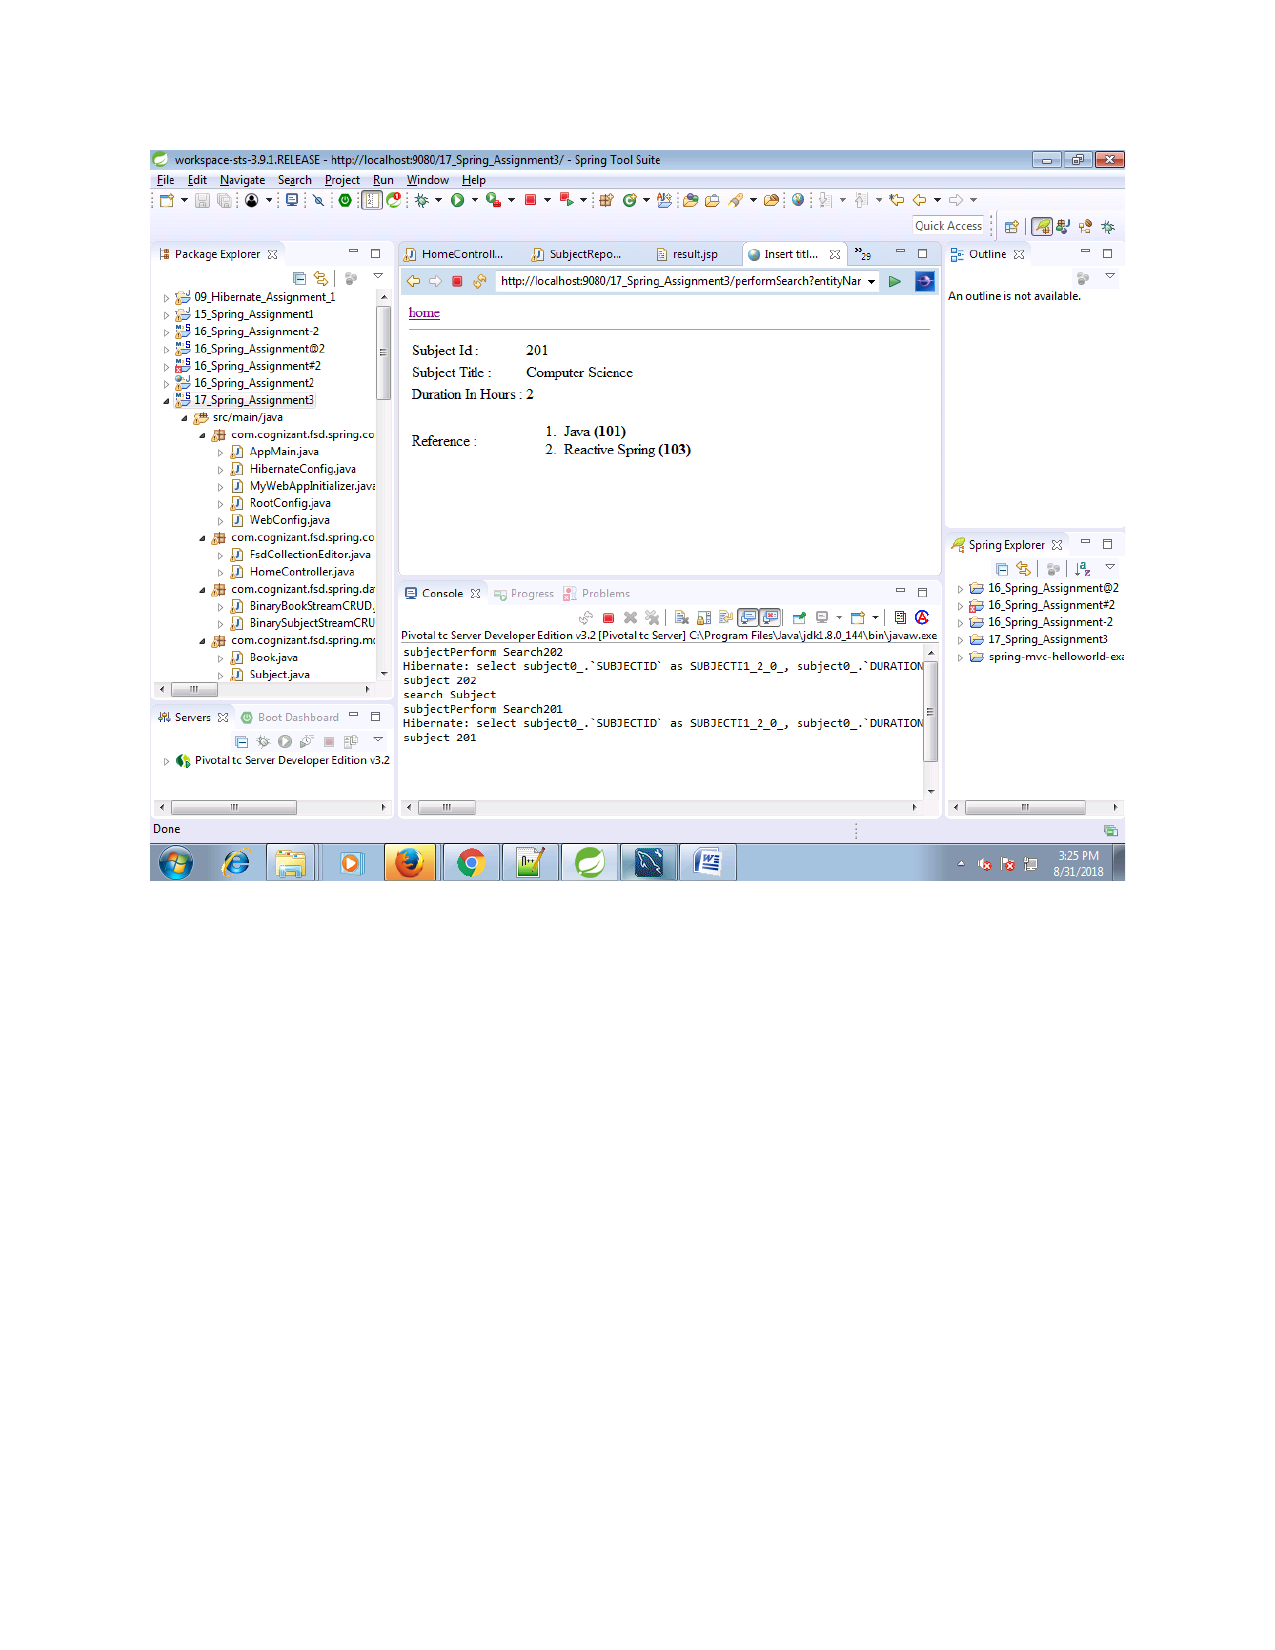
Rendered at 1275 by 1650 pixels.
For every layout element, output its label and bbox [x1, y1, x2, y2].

picture [150, 150, 1125, 881]
